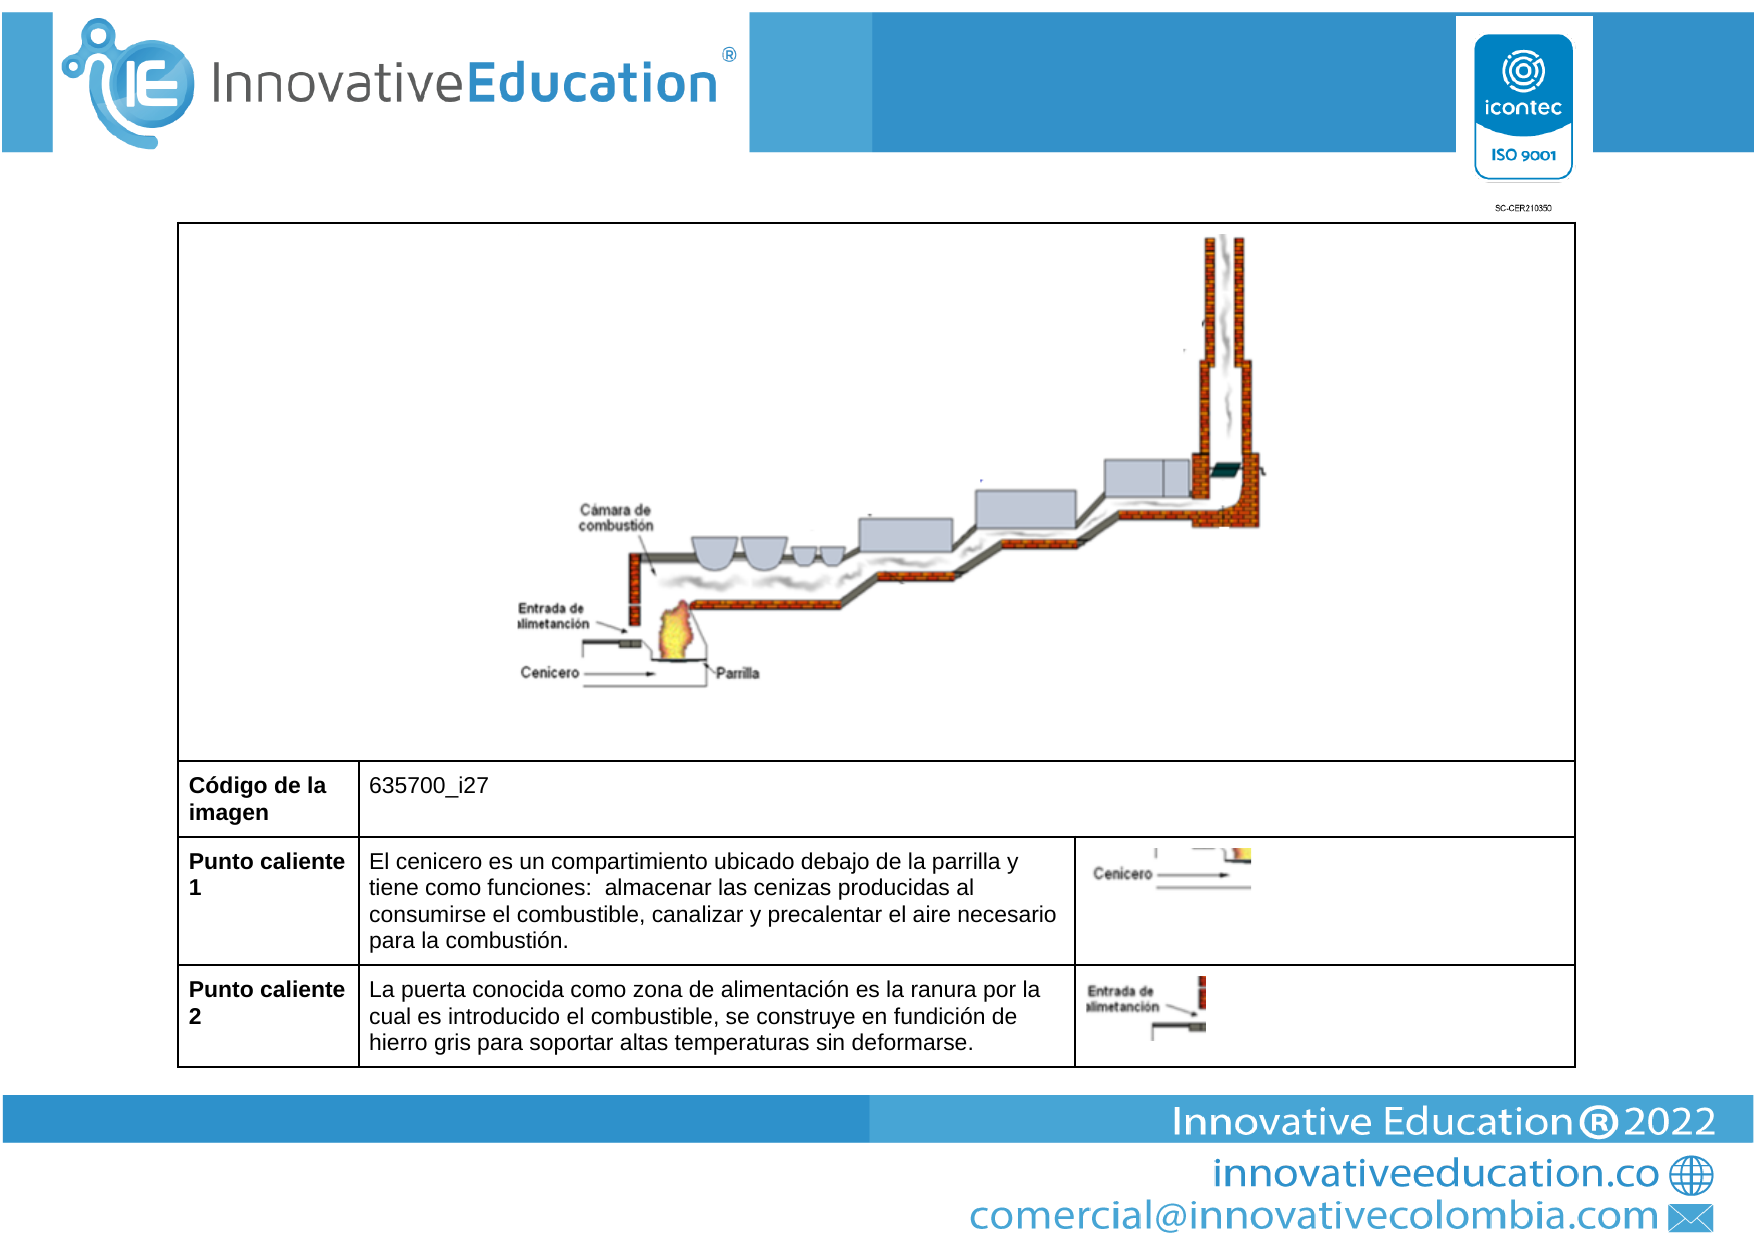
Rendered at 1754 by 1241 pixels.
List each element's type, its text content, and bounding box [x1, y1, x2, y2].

table_cell La puerta conocida como zona de alimentación es la ranura por la cual es introducido el combustible, se construye en fundición de hierro gris para soportar altas temperaturas sin deformarse. [360, 966, 1074, 1066]
picture [2, 1093, 1754, 1239]
picture [1085, 848, 1252, 897]
picture [1471, 32, 1576, 214]
table_cell [1076, 966, 1574, 1066]
table_cell Punto caliente 1 [179, 838, 358, 964]
picture [2, 0, 1754, 166]
table_cell Código de la imagen [179, 762, 358, 836]
table_cell 635700_i27 [360, 762, 1574, 836]
picture [1085, 976, 1206, 1041]
table_cell Punto caliente 2 [179, 966, 358, 1066]
picture [517, 234, 1268, 692]
table_cell El cenicero es un compartimiento ubicado debajo de la parrilla y tiene como funciones: almacenar las cenizas producidas al consumirse el combustible, canalizar y precalentar el aire necesario para la combustión. [360, 838, 1074, 964]
table_cell [1076, 838, 1574, 964]
table_cell [179, 224, 1574, 760]
